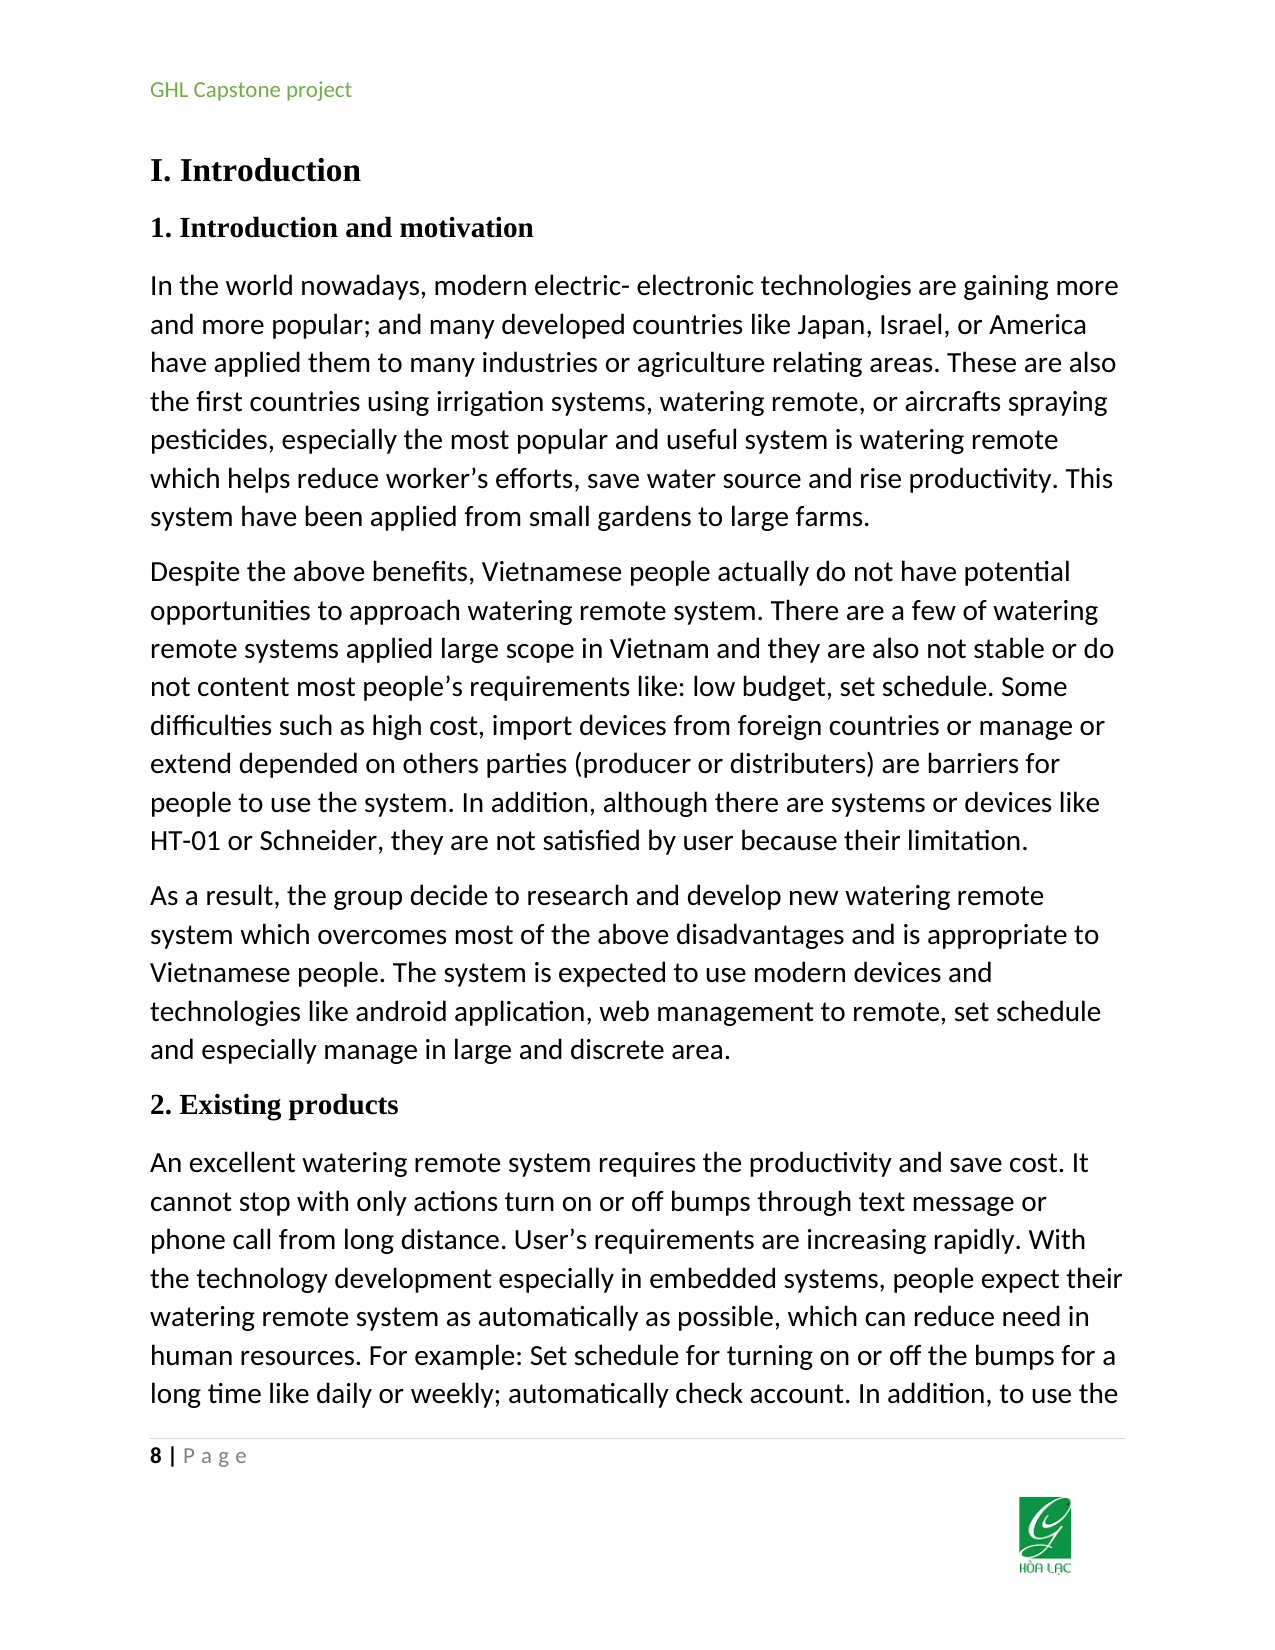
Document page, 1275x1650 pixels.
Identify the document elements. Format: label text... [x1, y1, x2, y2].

subtitle 1. Introduction and motivation [150, 217, 1125, 242]
subtitle 2. Existing products [150, 1094, 1125, 1119]
text Despite the above benefits, Vietnamese people actually do not have potential opportunities to approach watering remote system. There are a few of watering remote systems applied large scope in Vietnam and they are also not stable or do not content most people’s requirements like: low budget, set schedule. Some difficulties such as high cost, import devices from foreign countries or manage or extend depended on others parties (producer or distributers) are barriers for people to use the system. In addition, although there are systems or devices like HT-01 or Schneider, they are not satisfied by user because their limitation. [150, 553, 1125, 858]
text In the world nowadays, modern electric- electronic technologies are gaining more and more popular; and many developed countries like Japan, Israel, or America have applied them to many industries or agriculture relating areas. These are also the first countries using irrigation systems, watering remote, or aircrafts spraying pesticides, especially the most popular and useful system is watering remote which helps reduce worker’s efforts, save water source and rise productivity. This system have been applied from small gardens to large farms. [150, 267, 1125, 534]
subtitle I. Introduction [150, 150, 1125, 188]
text As a result, the group decide to research and develop new watering remote system which overcomes most of the above disadvantages and is appropriate to Vietnamese people. The system is expected to use modern devices and technologies like android application, web management to remote, set schedule and especially manage in large and discrete area. [150, 877, 1125, 1067]
picture [1019, 1497, 1072, 1575]
